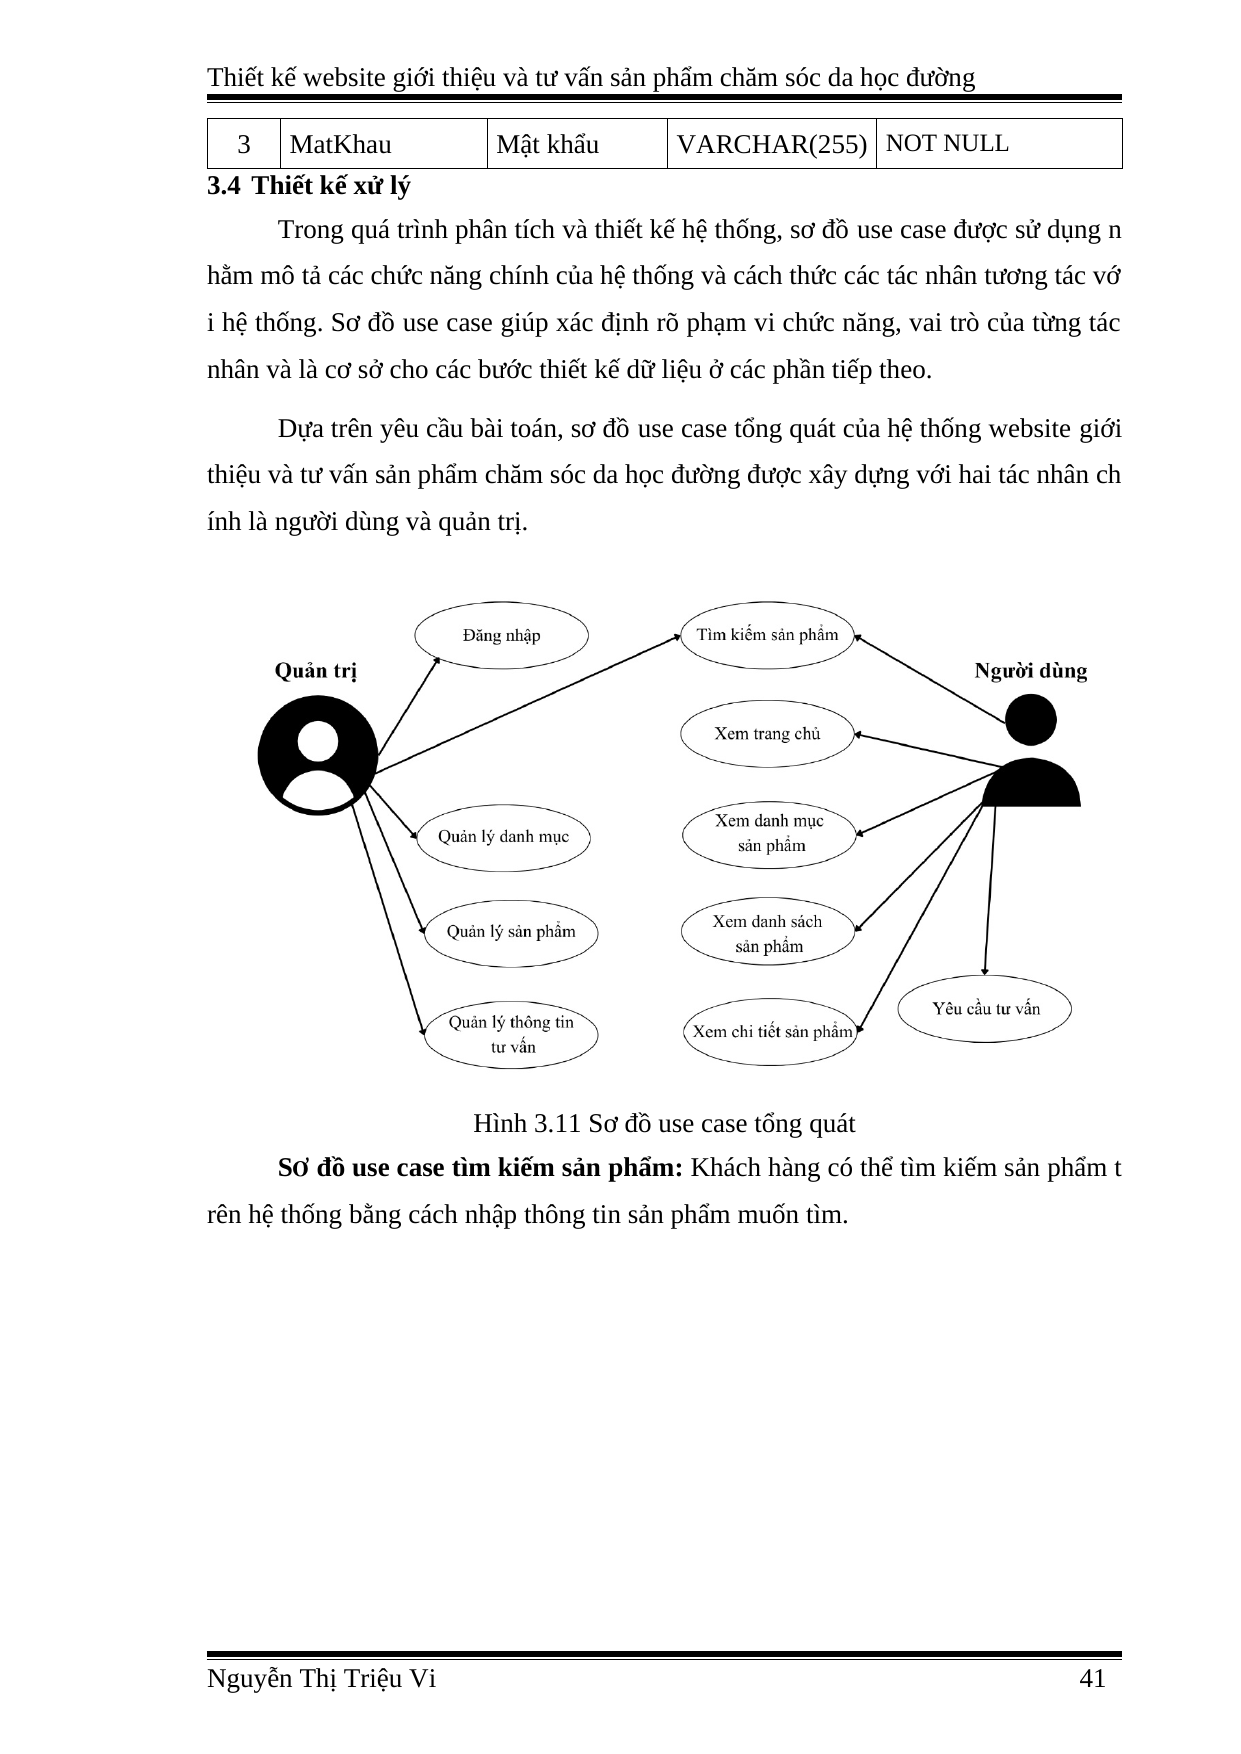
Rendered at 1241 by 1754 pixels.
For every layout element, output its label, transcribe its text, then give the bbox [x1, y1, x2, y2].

table_cell VARCHAR(255) [668, 119, 876, 168]
text Sơ đồ use case tìm kiếm sản phẩm: Khách hàng có thể tìm kiếm sản phẩm trên hệ thống bằng cách nhập thông tin sản phẩm muốn tìm. [207, 1151, 1122, 1230]
table_cell NOT NULL [877, 119, 1122, 168]
table_cell Mật khẩu [488, 119, 667, 168]
picture [206, 564, 1123, 1080]
text Trong quá trình phân tích và thiết kế hệ thống, sơ đồ use case được sử dụng nhằm mô tả các chức năng chính của hệ thống và cách thức các tác nhân tương tác với hệ thống. Sơ đồ use case giúp xác định rõ phạm vi chức năng, vai trò của từng tác nhân và là cơ sở cho các bước thiết kế dữ liệu ở các phần tiếp theo. [207, 213, 1122, 384]
table_cell 3 [208, 119, 280, 168]
text Dựa trên yêu cầu bài toán, sơ đồ use case tổng quát của hệ thống website giới thiệu và tư vấn sản phẩm chăm sóc da học đường được xây dựng với hai tác nhân chính là người dùng và quản trị. [207, 412, 1122, 536]
text Thiết kế xử lý [207, 169, 1122, 200]
table_cell MatKhau [281, 119, 487, 168]
